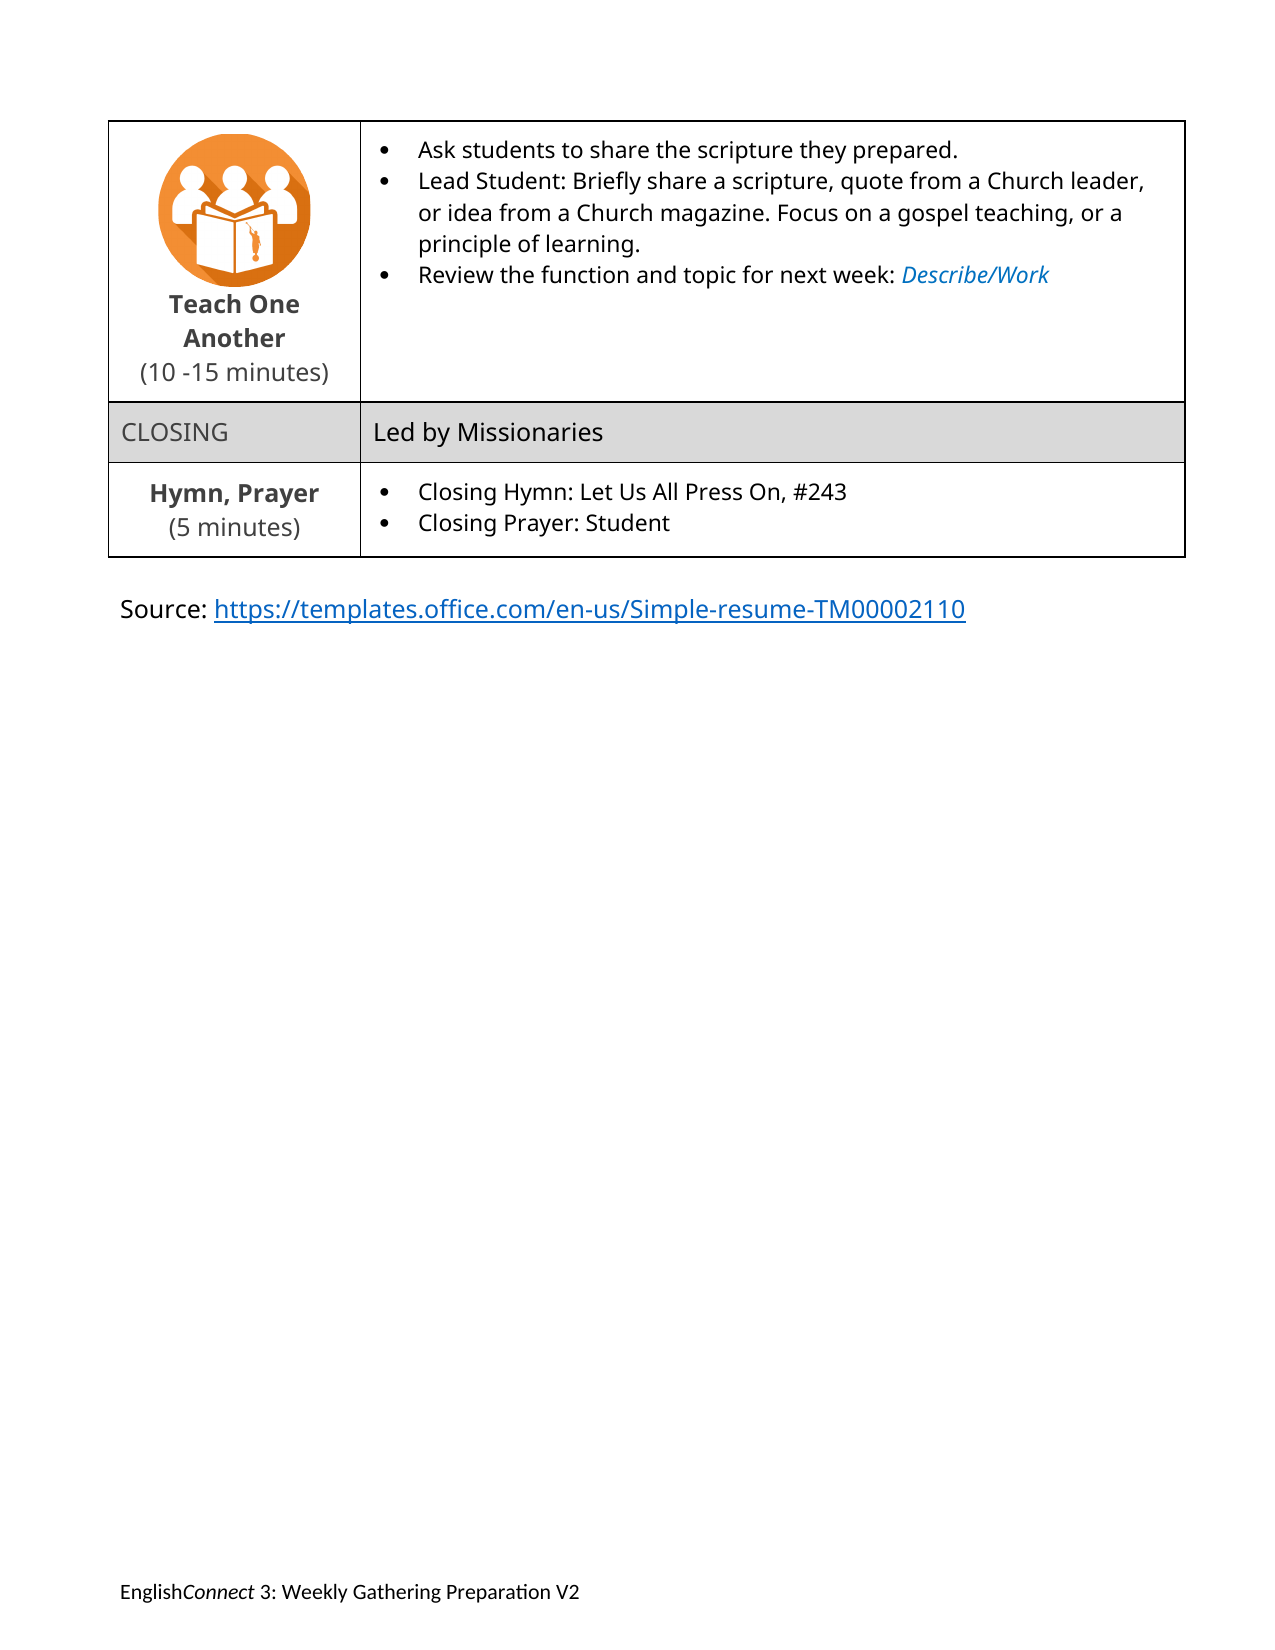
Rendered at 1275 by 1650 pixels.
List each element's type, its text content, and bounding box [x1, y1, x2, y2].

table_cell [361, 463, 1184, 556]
text Source: https://templates.office.com/en-us/Simple-resume-TM00002110 [120, 592, 1155, 626]
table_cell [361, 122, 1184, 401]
picture [158, 134, 311, 287]
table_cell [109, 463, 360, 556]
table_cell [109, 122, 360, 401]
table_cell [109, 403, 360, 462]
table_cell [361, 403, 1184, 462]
